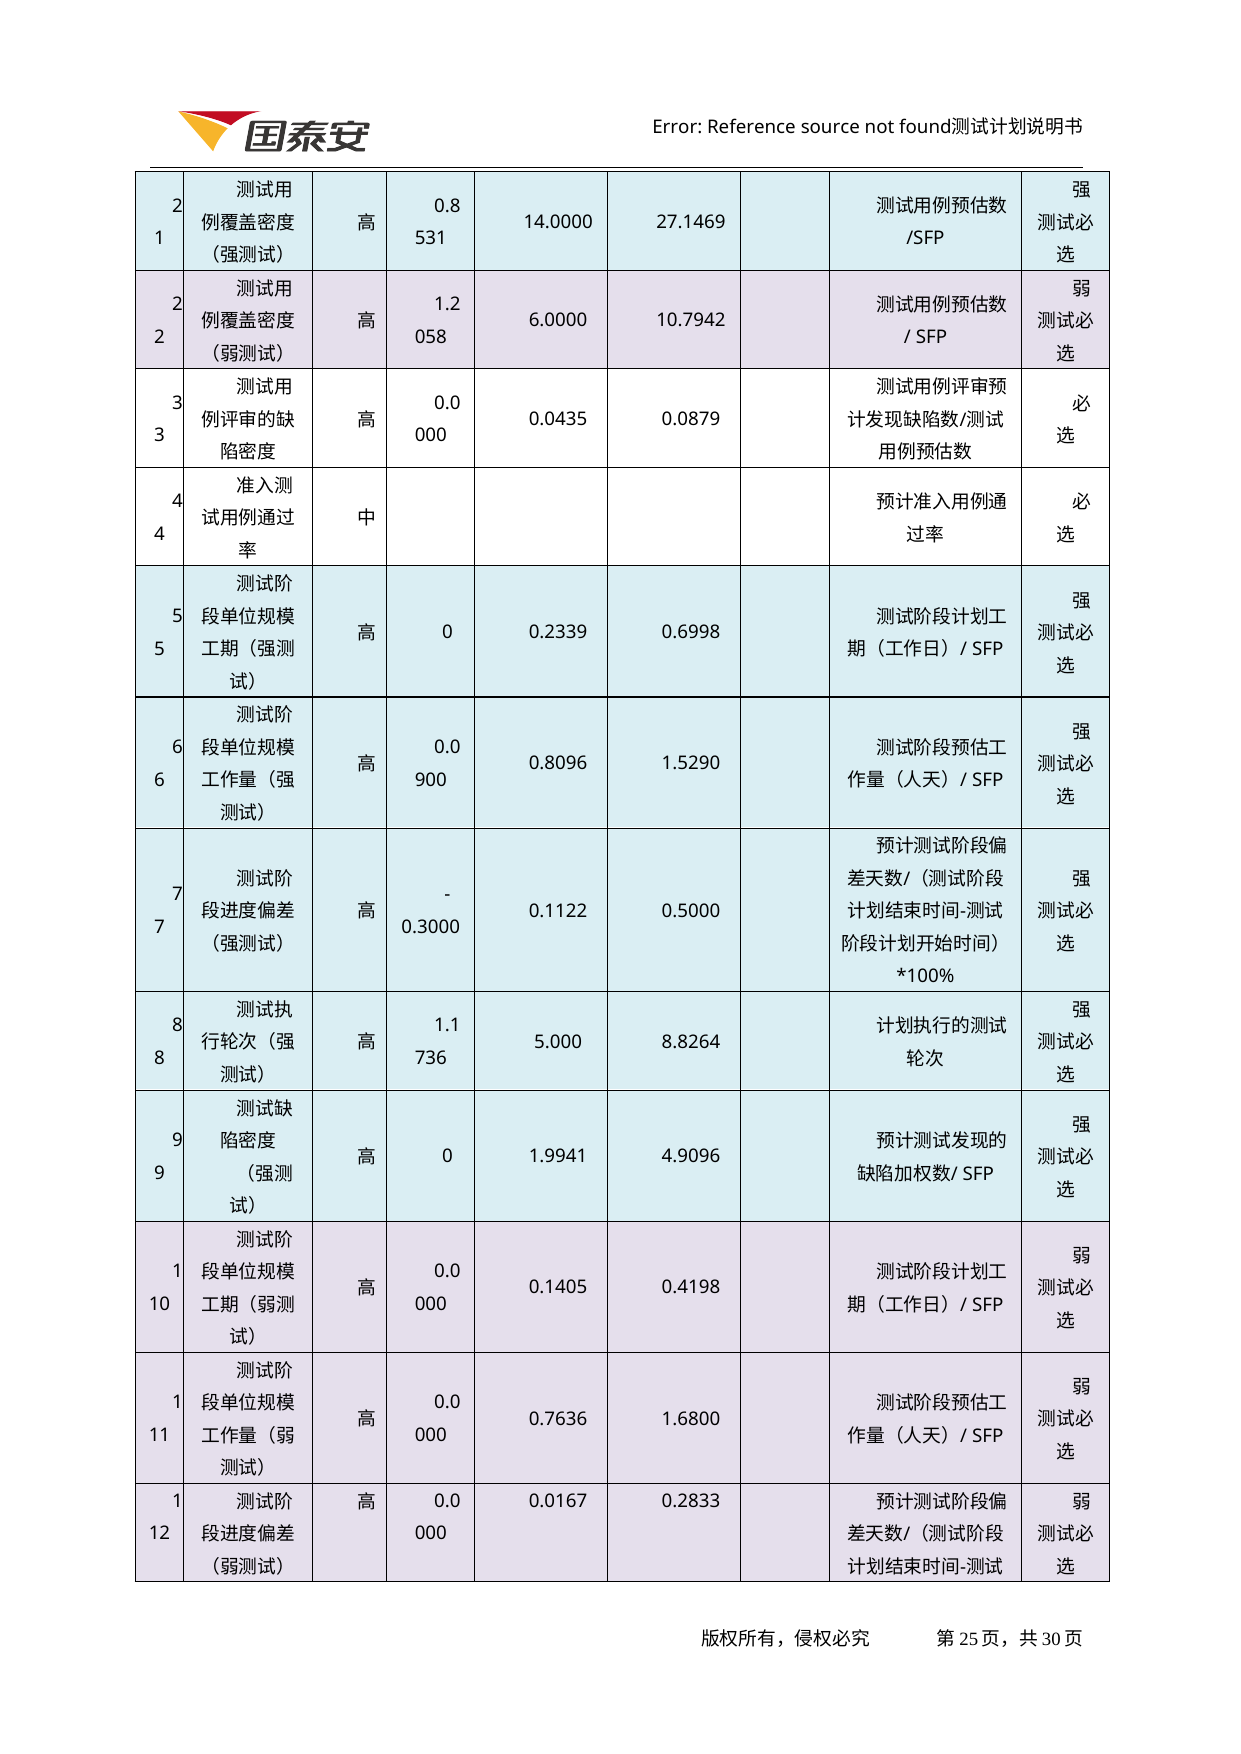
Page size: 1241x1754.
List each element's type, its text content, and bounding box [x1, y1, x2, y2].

table_cell 测试用例评审预计发现缺陷数/测试用例预估数 [830, 369, 1021, 467]
table_cell 预计准入用例通过率 [830, 468, 1021, 565]
table_cell 测试缺陷密度 （强测试） [184, 1091, 312, 1221]
table_cell 预计测试发现的缺陷加权数/ SFP [830, 1091, 1021, 1221]
table_cell 高 [313, 271, 386, 368]
table_cell [741, 172, 829, 270]
table_cell 1.9941 [475, 1091, 607, 1221]
table_cell 22 [136, 271, 183, 368]
table_cell 高 [313, 1222, 386, 1352]
table_cell 1.1736 [387, 992, 474, 1089]
table_cell 0.1122 [475, 829, 607, 991]
table_cell 0.0167 [475, 1484, 607, 1581]
table_cell 测试阶段预估工作量（人天）/ SFP [830, 1353, 1021, 1483]
table_cell 0.0000 [387, 1484, 474, 1581]
table_cell 测试执行轮次（强测试） [184, 992, 312, 1089]
table_cell 弱测试必选 [1022, 271, 1109, 368]
table_cell 高 [313, 1091, 386, 1221]
table_cell 112 [136, 1484, 183, 1581]
table_cell 强测试必选 [1022, 992, 1109, 1089]
table_cell [741, 468, 829, 565]
table_cell 高 [313, 1353, 386, 1483]
table_cell 测试阶段预估工作量（人天）/ SFP [830, 698, 1021, 827]
table_cell 66 [136, 698, 183, 827]
table_cell 0.0879 [608, 369, 740, 467]
table_cell [741, 369, 829, 467]
table_cell 测试用例预估数/SFP [830, 172, 1021, 270]
table_cell 110 [136, 1222, 183, 1352]
table_cell 0 [387, 1091, 474, 1221]
table_cell 4.9096 [608, 1091, 740, 1221]
table_cell 0.0000 [387, 1353, 474, 1483]
table_cell 1.2058 [387, 271, 474, 368]
table_cell 强测试必选 [1022, 566, 1109, 696]
table_cell 测试阶段进度偏差（强测试） [184, 829, 312, 991]
table_cell [608, 468, 740, 565]
table_cell 0.4198 [608, 1222, 740, 1352]
table_cell 55 [136, 566, 183, 696]
table_cell 准入测试用例通过率 [184, 468, 312, 565]
table_cell 1.6800 [608, 1353, 740, 1483]
table_cell [741, 992, 829, 1089]
table_cell 高 [313, 698, 386, 827]
table_cell 测试阶段单位规模工作量（强测试） [184, 698, 312, 827]
table_cell 测试阶段计划工期（工作日）/ SFP [830, 566, 1021, 696]
table_cell 高 [313, 369, 386, 467]
table_cell [741, 698, 829, 827]
table_cell 44 [136, 468, 183, 565]
table_cell [741, 1484, 829, 1581]
table_cell 测试阶段计划工期（工作日）/ SFP [830, 1222, 1021, 1352]
picture [150, 88, 393, 163]
table_cell 弱测试必选 [1022, 1484, 1109, 1581]
table_cell 测试阶段进度偏差（弱测试） [184, 1484, 312, 1581]
table_cell 1.5290 [608, 698, 740, 827]
table_cell 测试阶段单位规模工期（弱测试） [184, 1222, 312, 1352]
table_cell 0.0435 [475, 369, 607, 467]
table_cell 弱测试必选 [1022, 1222, 1109, 1352]
table_cell 0.1405 [475, 1222, 607, 1352]
table_cell [741, 566, 829, 696]
table_cell 33 [136, 369, 183, 467]
table_cell 计划执行的测试轮次 [830, 992, 1021, 1089]
table_cell 预计测试阶段偏差天数/（测试阶段计划结束时间-测试阶段计划开始时间）*100% [830, 1484, 1021, 1581]
table_cell 必选 [1022, 369, 1109, 467]
table_cell 必选 [1022, 468, 1109, 565]
table_cell [741, 1353, 829, 1483]
table_cell 0.2833 [608, 1484, 740, 1581]
table_cell 测试阶段单位规模工作量（弱测试） [184, 1353, 312, 1483]
table_cell 0.0900 [387, 698, 474, 827]
table_cell -0.3000 [387, 829, 474, 991]
table_cell 测试阶段单位规模工期（强测试） [184, 566, 312, 696]
table_cell 0.0000 [387, 369, 474, 467]
table_cell 高 [313, 566, 386, 696]
table_cell 0.2339 [475, 566, 607, 696]
table_cell 6.0000 [475, 271, 607, 368]
table_cell 77 [136, 829, 183, 991]
table_cell 高 [313, 172, 386, 270]
table_cell [741, 829, 829, 991]
table_cell 21 [136, 172, 183, 270]
table_cell 0.6998 [608, 566, 740, 696]
table_cell 测试用例预估数/ SFP [830, 271, 1021, 368]
table_cell 强测试必选 [1022, 172, 1109, 270]
table_cell 强测试必选 [1022, 1091, 1109, 1221]
table_cell [741, 271, 829, 368]
table_cell 预计测试阶段偏差天数/（测试阶段计划结束时间-测试阶段计划开始时间）*100% [830, 829, 1021, 991]
table_cell 0.0000 [387, 1222, 474, 1352]
table_cell 27.1469 [608, 172, 740, 270]
table_cell 14.0000 [475, 172, 607, 270]
table_cell [741, 1222, 829, 1352]
table_cell [387, 468, 474, 565]
table_cell 弱测试必选 [1022, 1353, 1109, 1483]
table_cell 0 [387, 566, 474, 696]
table_cell 111 [136, 1353, 183, 1483]
table_cell 强测试必选 [1022, 698, 1109, 827]
table_cell 0.7636 [475, 1353, 607, 1483]
table_cell 中 [313, 468, 386, 565]
table_cell 测试用例覆盖密度（弱测试） [184, 271, 312, 368]
table_cell 测试用例评审的缺陷密度 [184, 369, 312, 467]
table_cell 5.000 [475, 992, 607, 1089]
table_cell 高 [313, 1484, 386, 1581]
table_cell 高 [313, 829, 386, 991]
table_cell 8.8264 [608, 992, 740, 1089]
table_cell 0.5000 [608, 829, 740, 991]
table_cell 0.8531 [387, 172, 474, 270]
table_cell 测试用例覆盖密度（强测试） [184, 172, 312, 270]
table_cell 99 [136, 1091, 183, 1221]
table_cell 0.8096 [475, 698, 607, 827]
table_cell 高 [313, 992, 386, 1089]
table_cell 10.7942 [608, 271, 740, 368]
table_cell 88 [136, 992, 183, 1089]
table_cell 强测试必选 [1022, 829, 1109, 991]
table_cell [475, 468, 607, 565]
table_cell [741, 1091, 829, 1221]
